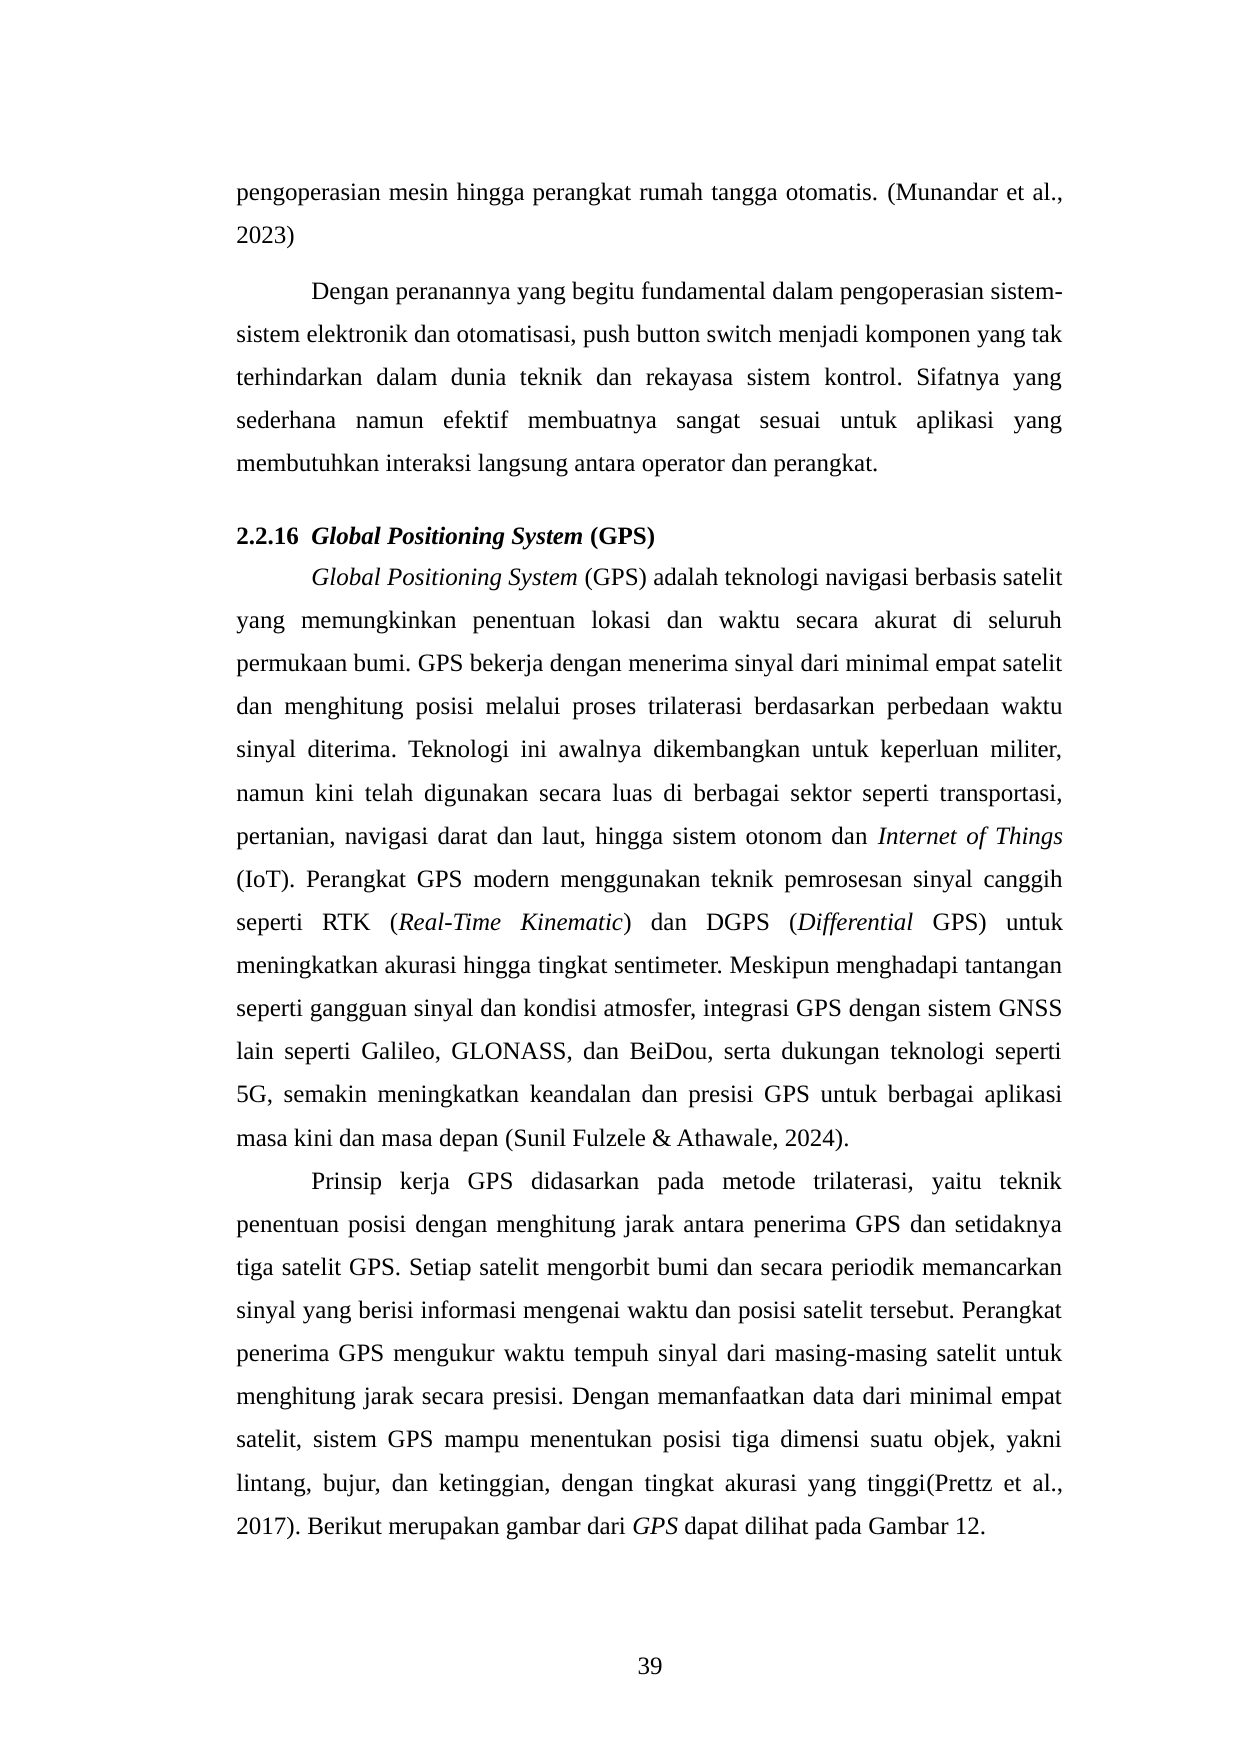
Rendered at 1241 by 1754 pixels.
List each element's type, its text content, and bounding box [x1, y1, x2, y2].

text Dengan peranannya yang begitu fundamental dalam pengoperasian sistem-sistem elektronik dan otomatisasi, push button switch menjadi komponen yang tak terhindarkan dalam dunia teknik dan rekayasa sistem kontrol. Sifatnya yang sederhana namun efektif membuatnya sangat sesuai untuk aplikasi yang membutuhkan interaksi langsung antara operator dan perangkat. [236, 276, 1063, 477]
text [236, 177, 1063, 249]
text Global Positioning System (GPS) adalah teknologi navigasi berbasis satelit yang memungkinkan penentuan lokasi dan waktu secara akurat di seluruh permukaan bumi. GPS bekerja dengan menerima sinyal dari minimal empat satelit dan menghitung posisi melalui proses trilaterasi berdasarkan perbedaan waktu sinyal diterima. Teknologi ini awalnya dikembangkan untuk keperluan militer, namun kini telah digunakan secara luas di berbagai sektor seperti transportasi, pertanian, navigasi darat dan laut, hingga sistem otonom dan Internet of Things (IoT). Perangkat GPS modern menggunakan teknik pemrosesan sinyal canggih seperti RTK (Real-Time Kinematic) dan DGPS (Differential GPS) untuk meningkatkan akurasi hingga tingkat sentimeter. Meskipun menghadapi tantangan seperti gangguan sinyal dan kondisi atmosfer, integrasi GPS dengan sistem GNSS lain seperti Galileo, GLONASS, dan BeiDou, serta dukungan teknologi seperti 5G, semakin meningkatkan keandalan dan presisi GPS untuk berbagai aplikasi masa kini dan masa depan . [236, 562, 1063, 1151]
subtitle Global Positioning System (GPS) [236, 521, 1063, 549]
text Prinsip kerja GPS didasarkan pada metode trilaterasi, yaitu teknik penentuan posisi dengan menghitung jarak antara penerima GPS dan setidaknya tiga satelit GPS. Setiap satelit mengorbit bumi dan secara periodik memancarkan sinyal yang berisi informasi mengenai waktu dan posisi satelit tersebut. Perangkat penerima GPS mengukur waktu tempuh sinyal dari masing-masing satelit untuk menghitung jarak secara presisi. Dengan memanfaatkan data dari minimal empat satelit, sistem GPS mampu menentukan posisi tiga dimensi suatu objek, yakni lintang, bujur, dan ketinggian, dengan tingkat akurasi yang tinggi. Berikut merupakan gambar dari GPS dapat dilihat pada Gambar 12. [236, 1166, 1063, 1539]
